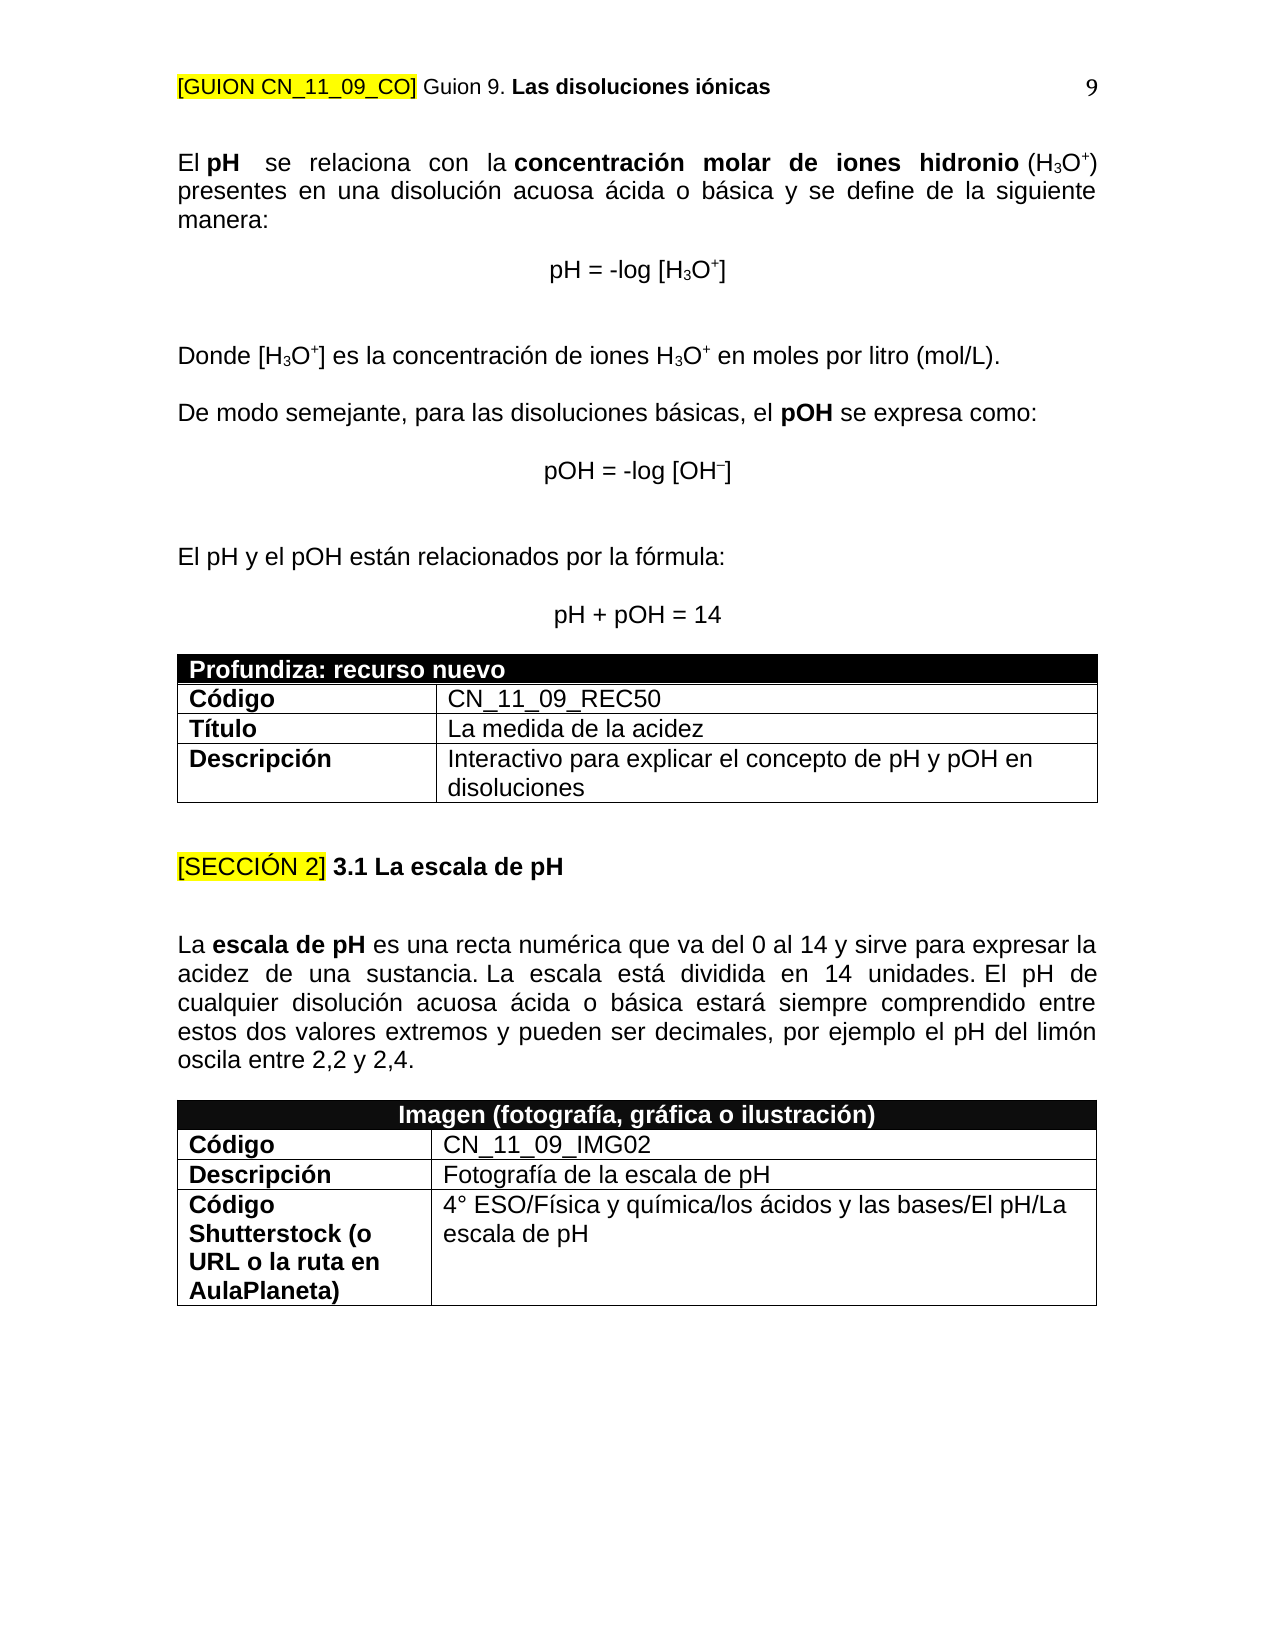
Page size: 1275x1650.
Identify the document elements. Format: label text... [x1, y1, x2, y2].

text El pH se relaciona con la concentración molar de iones hidronio (H3O+) presentes en una disolución acuosa ácida o básica y se define de la siguiente manera: [177, 148, 1098, 234]
table_cell Código [178, 1130, 431, 1159]
text El pH y el pOH están relacionados por la fórmula: [177, 542, 1098, 571]
text pOH = -log [OH‒] [177, 456, 679, 485]
table_cell Interactivo para explicar el concepto de pH y pOH en disoluciones [437, 744, 1097, 802]
text Donde [H3O+] es la concentración de iones H3O+ en moles por litro (mol/L). [177, 341, 1098, 370]
table_cell Código [178, 685, 436, 713]
table_cell Descripción [178, 744, 436, 802]
text pH = -log [H3O+] [177, 255, 1098, 283]
table_cell Descripción [178, 1160, 431, 1189]
text pOH = -log [OH‒] [724, 456, 1098, 485]
text pH + pOH = 14 [177, 600, 1098, 628]
table_cell Título [178, 714, 436, 743]
table_header Profundiza: recurso nuevo [178, 655, 1097, 683]
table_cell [178, 1190, 431, 1305]
table_cell La medida de la acidez [437, 714, 1097, 743]
table_cell CN_11_09_REC50 [437, 685, 1097, 713]
text La escala de pH es una recta numérica que va del 0 al 14 y sirve para expresar la acidez de una sustancia. La escala está dividida en 14 unidades. El pH de cualquier disolución acuosa ácida o básica estará siempre comprendido entre estos dos valores extremos y pueden ser decimales, por ejemplo el pH del limón oscila entre 2,2 y 2,4. [177, 902, 1098, 1074]
text [SECCIÓN 2] 3.1 La escala de pH [326, 852, 1098, 881]
text De modo semejante, para las disoluciones básicas, el pOH se expresa como: [177, 398, 1098, 427]
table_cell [432, 1190, 1096, 1305]
table_cell Fotografía de la escala de pH [432, 1160, 1096, 1189]
table_header Imagen (fotografía, gráfica o ilustración) [178, 1101, 1096, 1129]
table_cell CN_11_09_IMG02 [432, 1130, 1096, 1159]
